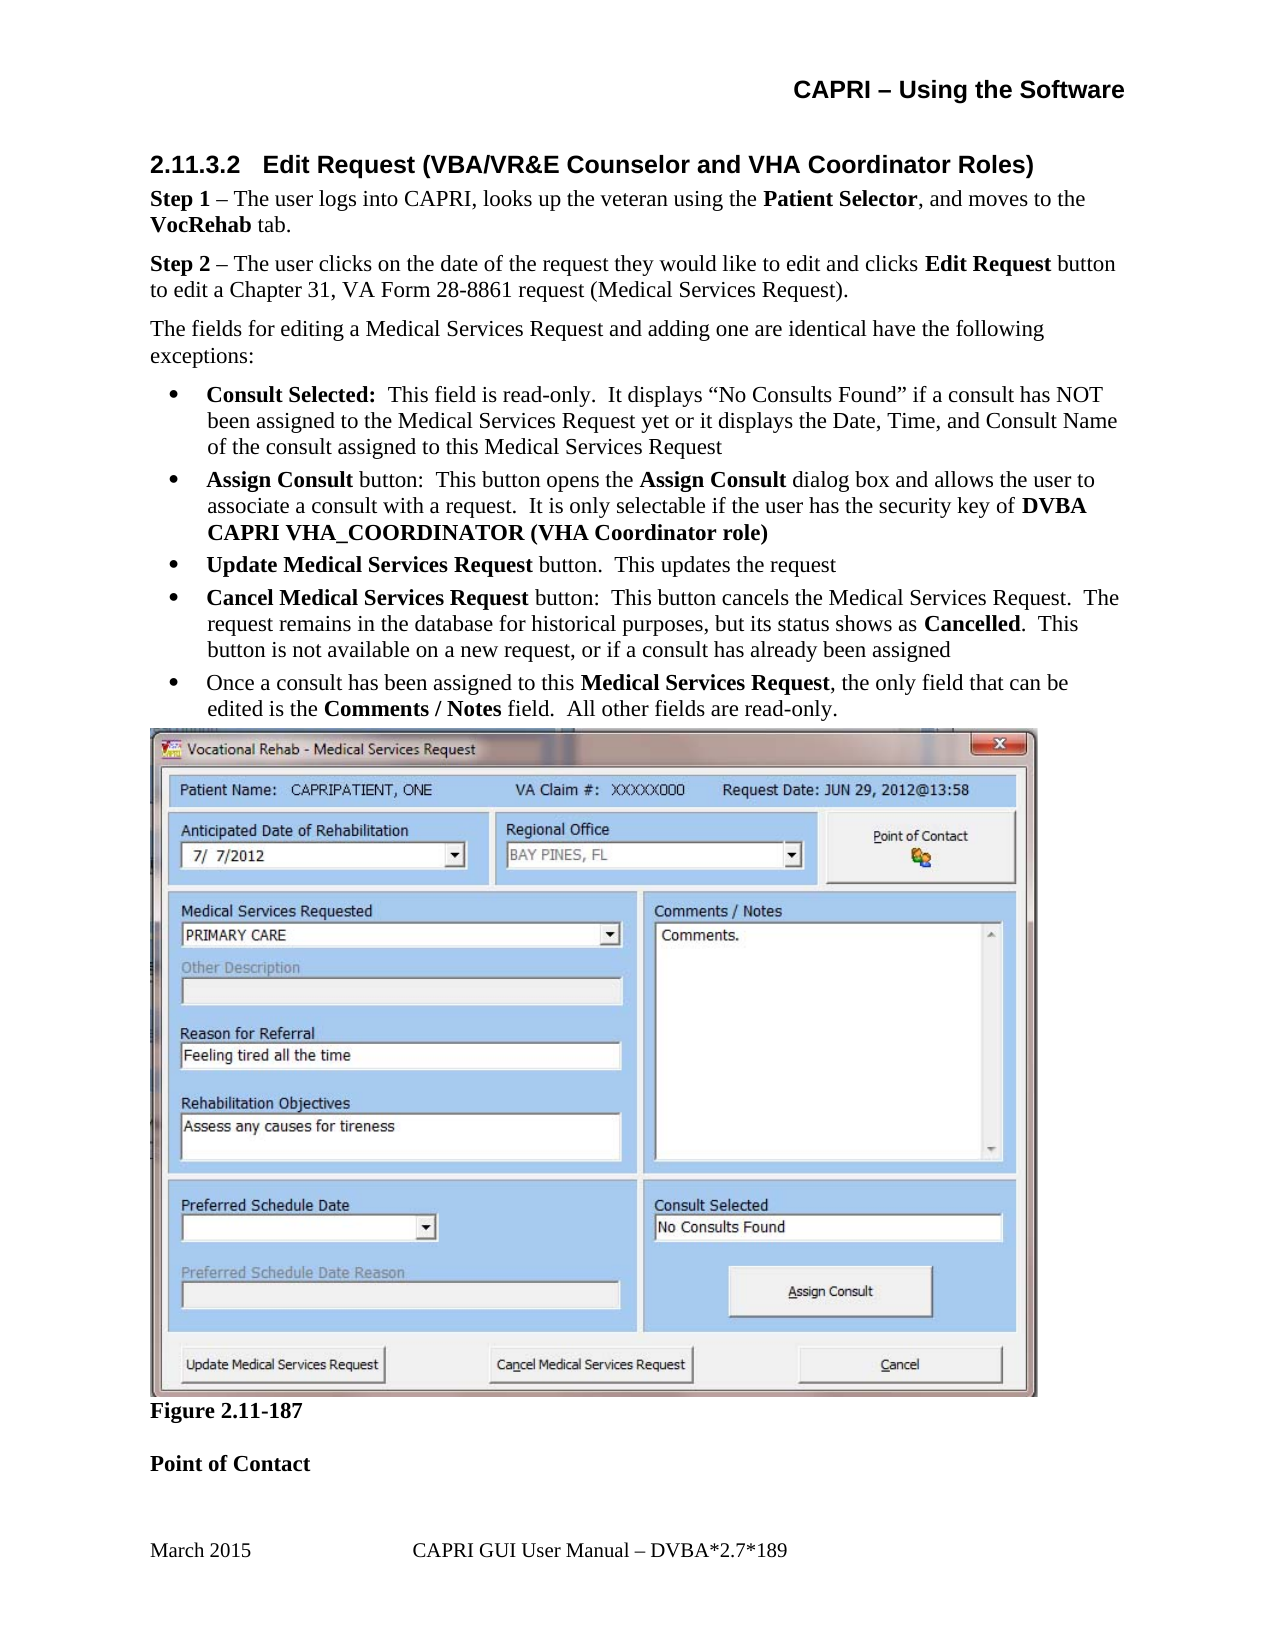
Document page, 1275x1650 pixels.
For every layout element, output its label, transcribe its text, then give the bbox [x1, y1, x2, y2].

text Cancel Medical Services Request button: This button cancels the Medical Services Request. The request remains in the database for historical purposes, but its status shows as Cancelled. This button is not available on a new request, or if a consult has already been assigned [169, 584, 1125, 663]
text Update Medical Services Request button. This updates the request [169, 551, 1125, 578]
text Assign Consult button: This button opens the Assign Consult dialog box and allows the user to associate a consult with a request. It is only selectable if the user has the security key of DVBA CAPRI VHA_COORDINATOR (VHA Coordinator role) [169, 466, 1125, 545]
picture [150, 728, 1038, 1397]
text The fields for editing a Medical Services Request and adding one are identical have the following exceptions: [150, 315, 1125, 368]
text Point of Contact [150, 1449, 1125, 1476]
subtitle Edit Request (VBA/VR&E Counselor and VHA Coordinator Roles) [150, 150, 1125, 179]
text Step 2 – The user clicks on the date of the request they would like to edit and clicks Edit Request button to edit a Chapter 31, VA Form 28-8861 request (Medical Services Request). [150, 250, 1125, 303]
text Consult Selected: This field is read-only. It displays “No Consults Found” if a consult has NOT been assigned to the Medical Services Request yet or it displays the Date, Time, and Consult Name of the consult assigned to this Medical Services Request [169, 381, 1125, 460]
text Once a consult has been assigned to this Medical Services Request, the only field that can be edited is the Comments / Notes field. All other fields are read-only. [169, 669, 1125, 722]
text Step 1 – The user logs into CAPRI, looks up the veteran using the Patient Selector, and moves to the VocRehab tab. [150, 185, 1125, 238]
